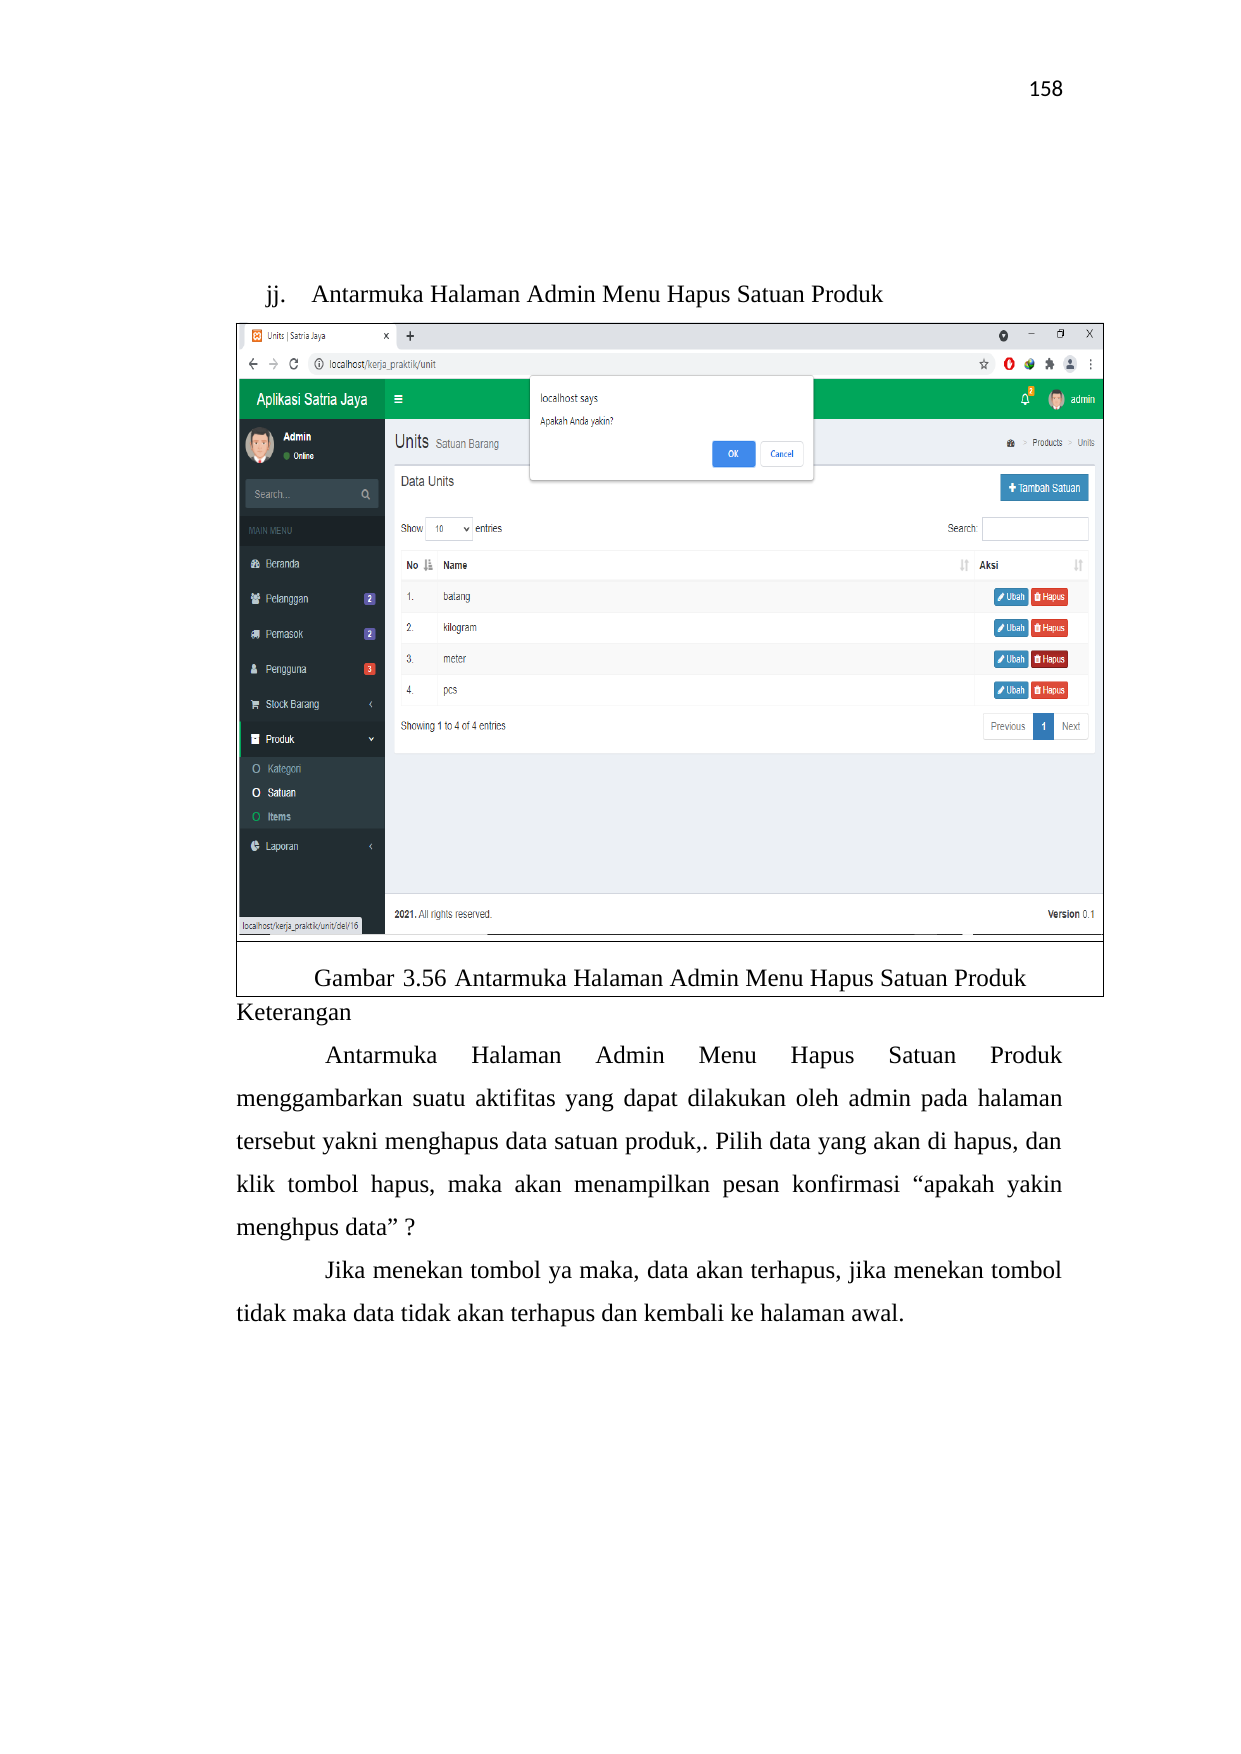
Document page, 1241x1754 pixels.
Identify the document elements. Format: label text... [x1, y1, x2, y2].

text Keterangan [236, 997, 1063, 1025]
table_header [237, 324, 1103, 941]
list Antarmuka Halaman Admin Menu Hapus Satuan Produk [266, 279, 1063, 308]
table_cell Gambar 3.56 Antarmuka Halaman Admin Menu Hapus Satuan Produk [237, 942, 1103, 996]
text Jika menekan tombol ya maka, data akan terhapus, jika menekan tombol tidak maka data tidak akan terhapus dan kembali ke halaman awal. [236, 1255, 1063, 1327]
text Antarmuka Halaman Admin Menu Hapus Satuan Produk menggambarkan suatu aktifitas yang dapat dilakukan oleh admin pada halaman tersebut yakni menghapus data satuan produk,. Pilih data yang akan di hapus, dan klik tombol hapus, maka akan menampilkan pesan konfirmasi “apakah yakin menghpus data” ? [236, 1040, 1063, 1241]
